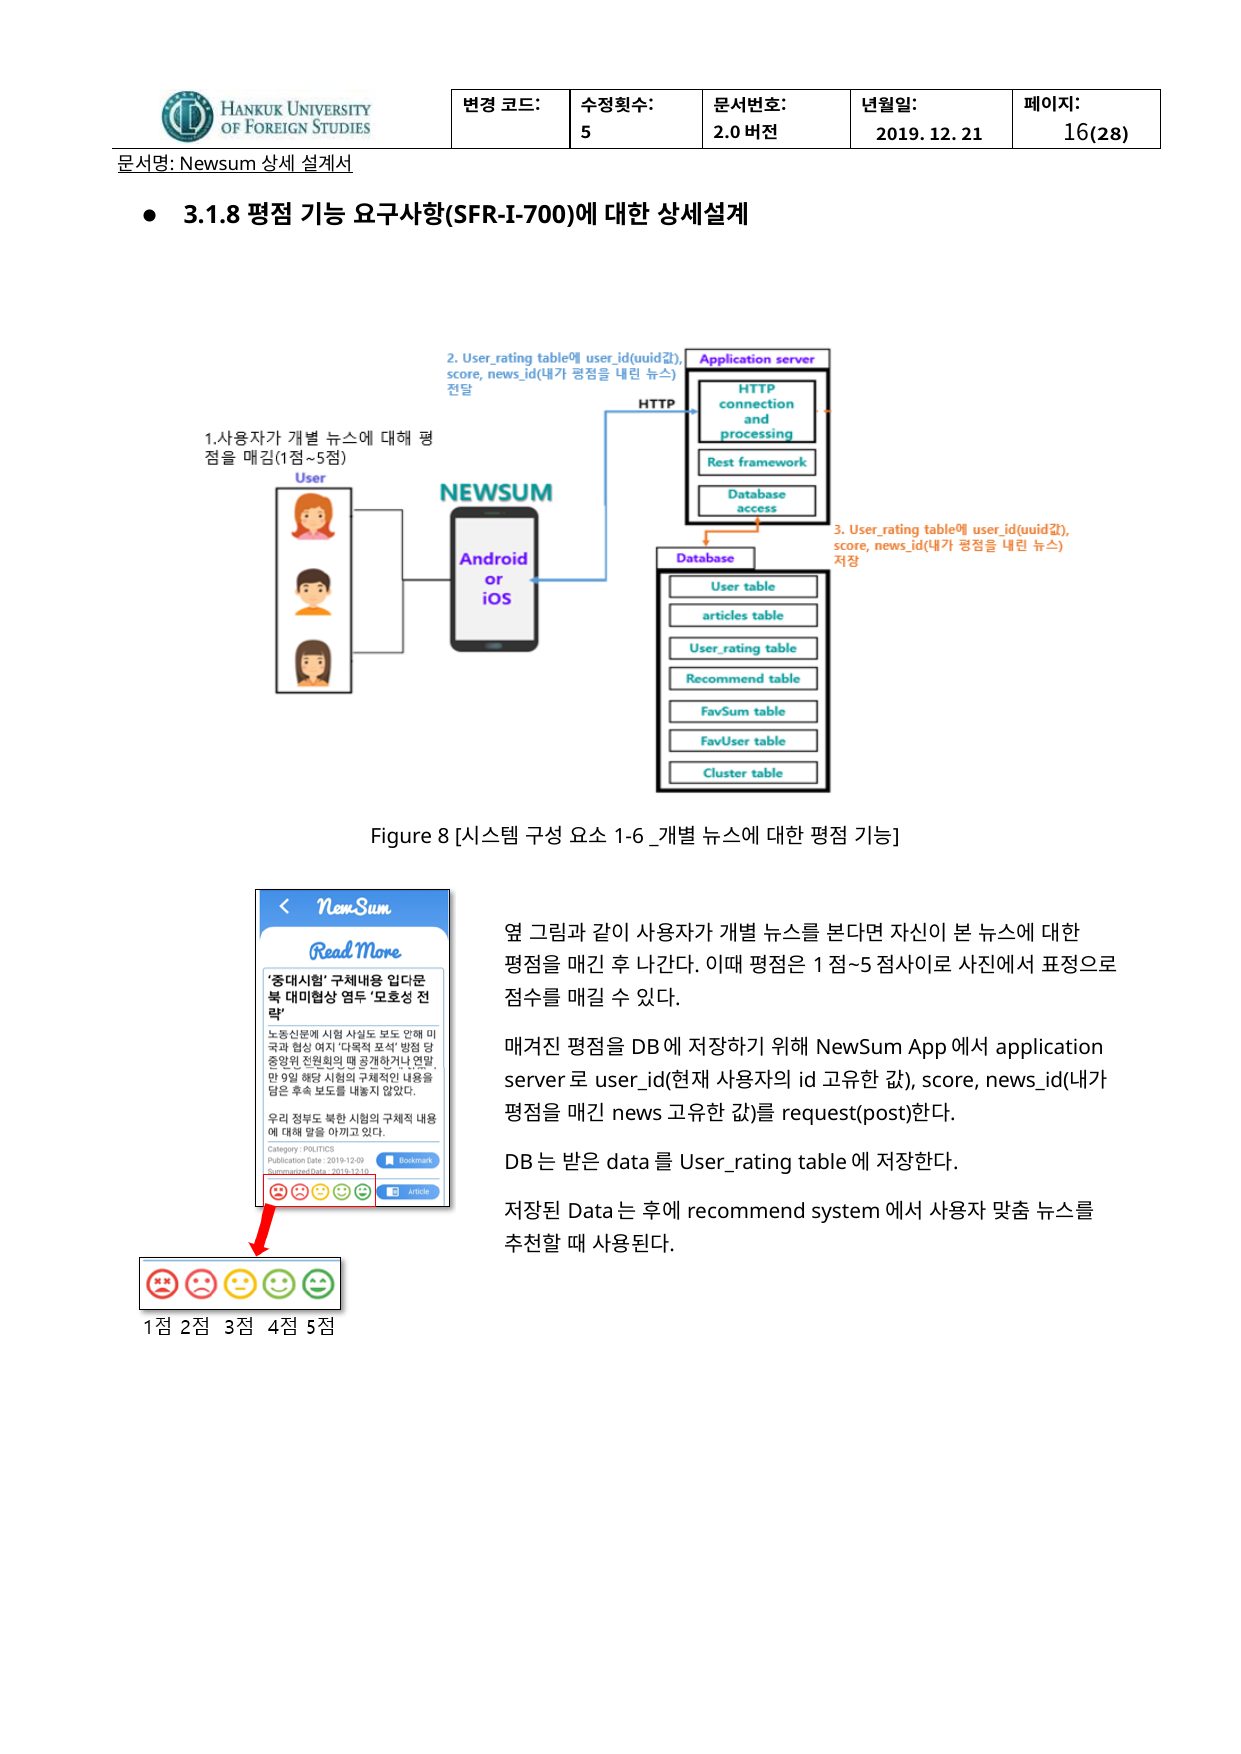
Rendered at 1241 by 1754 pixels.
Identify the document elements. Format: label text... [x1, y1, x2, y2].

text Figure 8 [시스템 구성 요소 1-6 _개별 뉴스에 대한 평점 기능] [142, 819, 1128, 849]
text 매겨진 평점을 DB에 저장하기 위해 NewSum App에서 application server로 user_id(현재 사용자의 id 고유한 값), score, news_id(내가 평점을 매긴 news 고유한 값)를 request(post)한다. [456, 1030, 1128, 1126]
list 3.1.8 평점 기능 요구사항(SFR-I-700)에 대한 상세설계 [142, 194, 1128, 231]
text DB는 받은 data를 User_rating table에 저장한다. [456, 1145, 1128, 1176]
picture [191, 249, 1079, 801]
text 옆 그림과 같이 사용자가 개별 뉴스를 본다면 자신이 본 뉴스에 대한 평점을 매긴 후 나간다. 이때 평점은 1점~5점사이로 사진에서 표정으로 점수를 매길 수 있다. [456, 916, 1128, 1011]
picture [112, 875, 456, 1340]
text 저장된 Data는 후에 recommend system에서 사용자 맞춤 뉴스를 추천할 때 사용된다. [456, 1194, 1128, 1258]
picture [159, 89, 377, 144]
